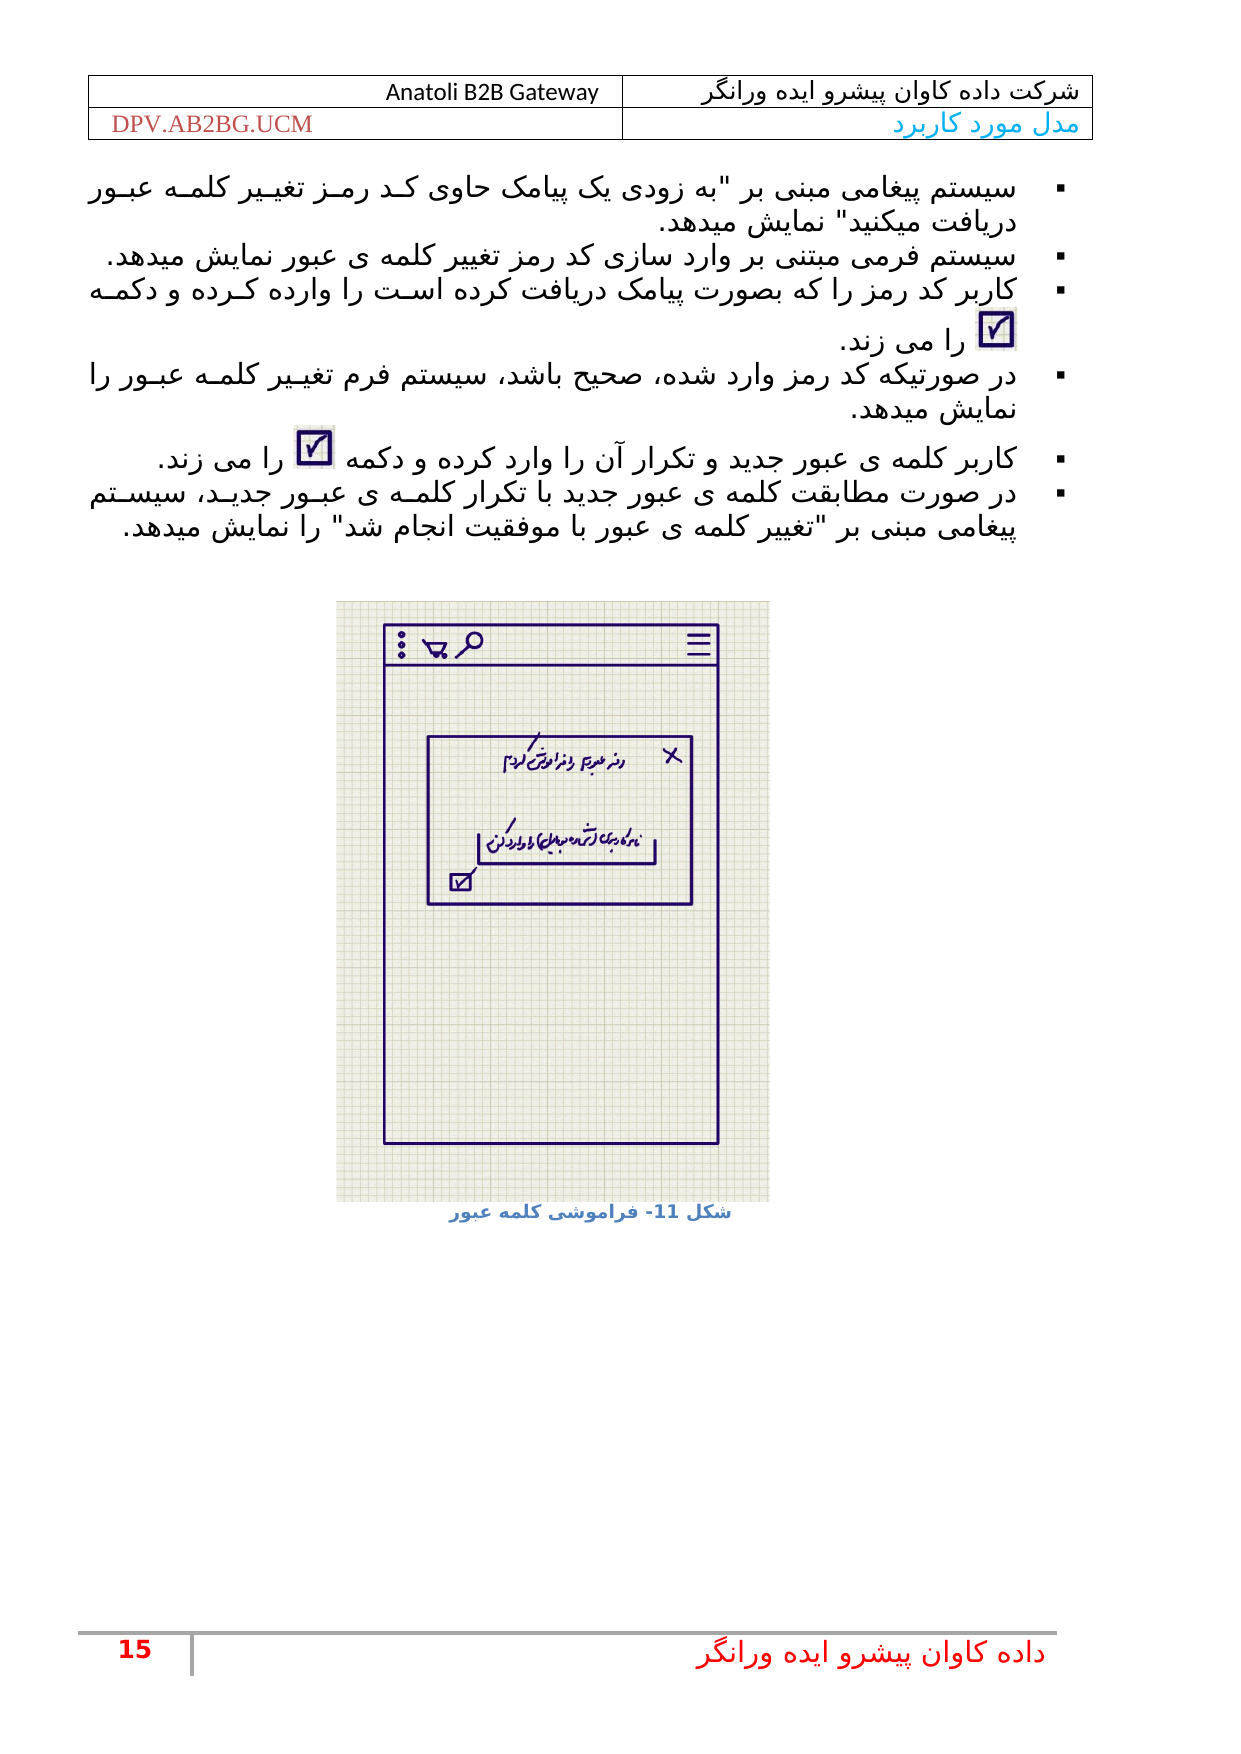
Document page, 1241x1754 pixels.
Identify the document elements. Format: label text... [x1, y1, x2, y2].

list در صورت مطابقت کلمه ی عبور جدید با تکرار کلمه ی عبور جدید، سیستم پیغامی مبنی بر "تغییر کلمه ی عبور با موفقیت انجام شد" را نمایش میدهد. [89, 476, 1055, 544]
list سیستم فرمی مبتنی بر وارد سازی کد رمز تغییر کلمه ی عبور نمایش میدهد. [89, 239, 1055, 273]
list در صورتیکه کد رمز وارد شده، صحیح باشد، سیستم فرم تغییر کلمه عبور را نمایش میدهد. [89, 357, 1055, 425]
picture [336, 601, 770, 1202]
list کاربر کد رمز را که بصورت پیامک دریافت کرده است را وارده کرده و دکمه را می زند. [89, 273, 1055, 357]
text شکل 11- فراموشی کلمه عبور [89, 1201, 1092, 1223]
picture [975, 307, 1018, 351]
list کاربر کلمه ی عبور جدید و تکرار آن را وارد کرده و دکمه را می زند. [89, 425, 1055, 476]
list سيستم پیغامی مبنی بر "به زودی یک پیامک حاوی کد رمز تغییر کلمه عبور دریافت میکنید" نمایش میدهد. [89, 171, 1055, 239]
picture [293, 425, 336, 469]
